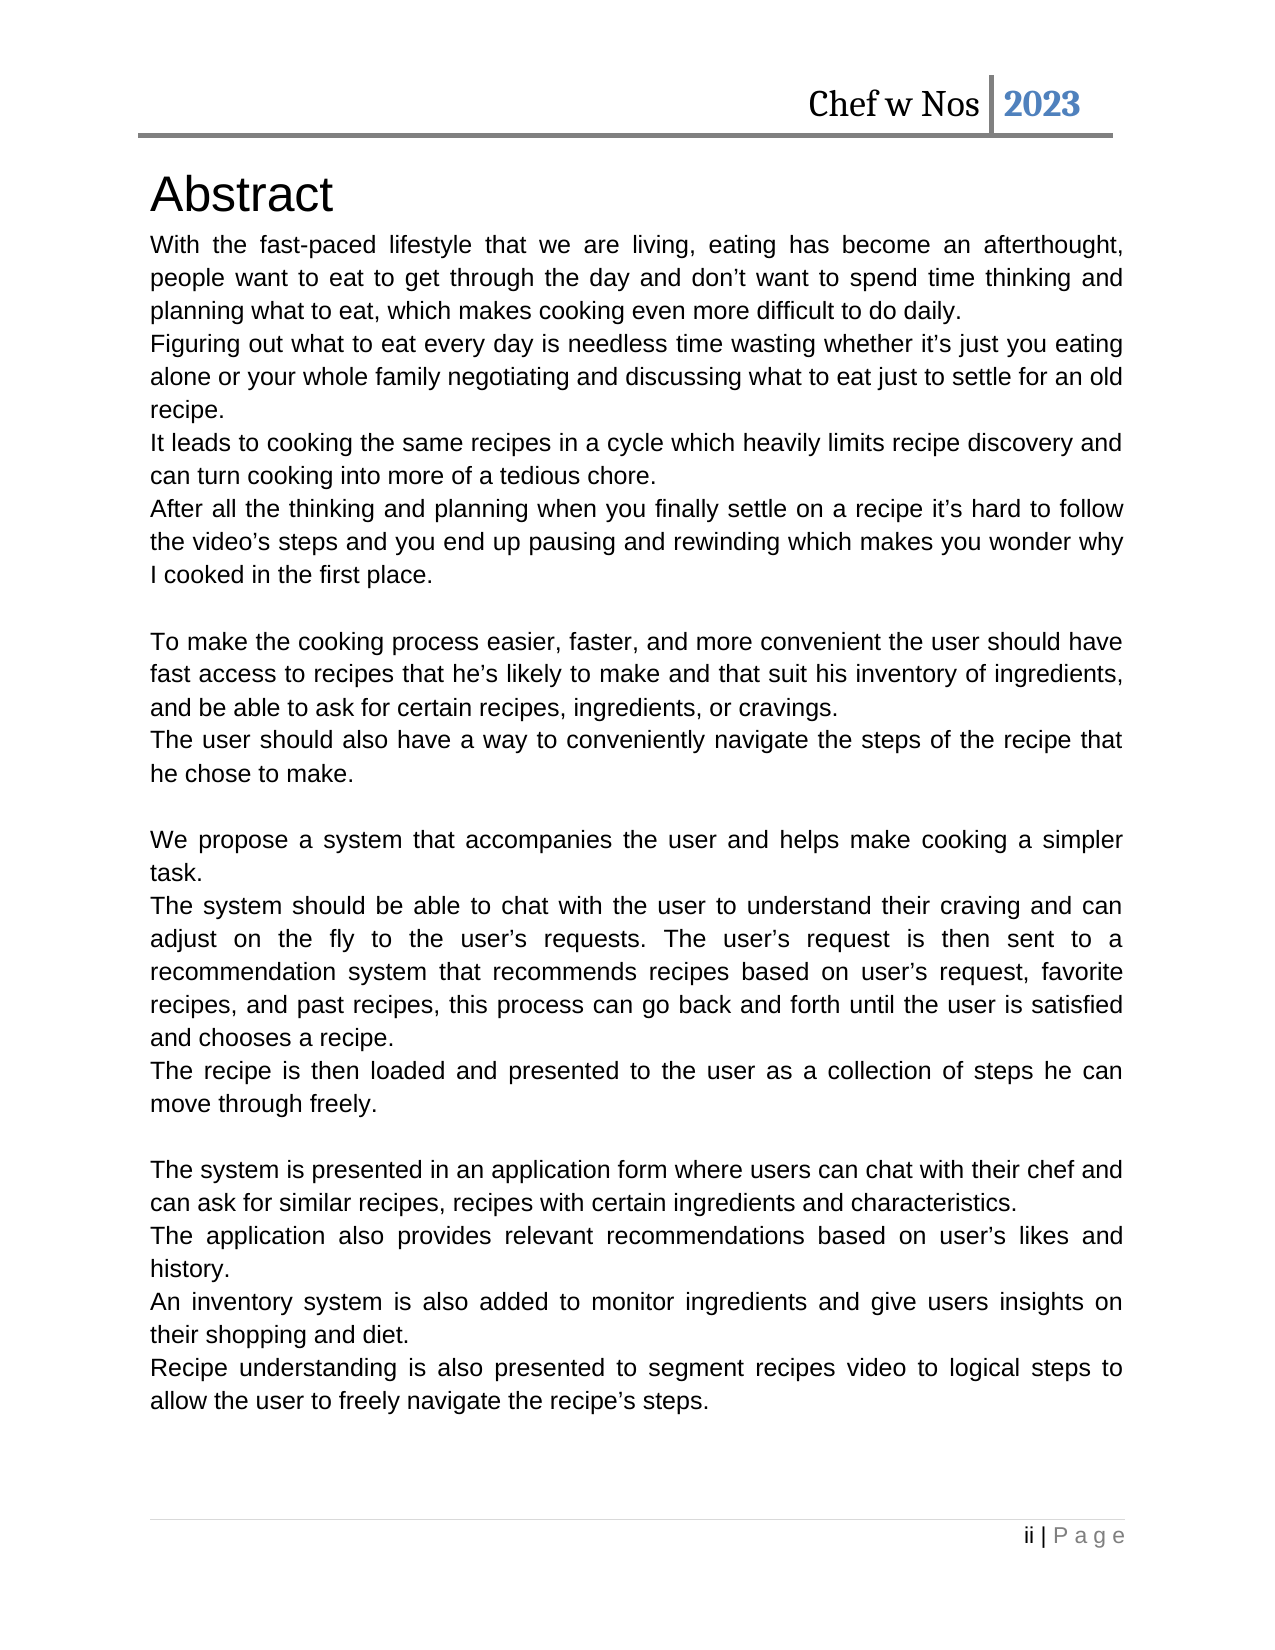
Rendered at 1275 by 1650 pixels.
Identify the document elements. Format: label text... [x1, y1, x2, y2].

text It leads to cooking the same recipes in a cycle which heavily limits recipe discovery and can turn cooking into more of a tedious chore. [150, 428, 1125, 490]
text After all the thinking and planning when you finally settle on a recipe it’s hard to follow the video’s steps and you end up pausing and rewinding which makes you wonder why I cooked in the first place. [150, 494, 1125, 589]
text The application also provides relevant recommendations based on user’s likes and history. [150, 1221, 1125, 1283]
text Recipe understanding is also presented to segment recipes video to logical steps to allow the user to freely navigate the recipe’s steps. [150, 1353, 1125, 1415]
text Figuring out what to eat every day is needless time wasting whether it’s just you eating alone or your whole family negotiating and discussing what to eat just to settle for an old recipe. [150, 329, 1125, 424]
text With the fast-paced lifestyle that we are living, eating has become an afterthought, people want to eat to get through the day and don’t want to spend time thinking and planning what to eat, which makes cooking even more difficult to do daily. [150, 230, 1125, 325]
text To make the cooking process easier, faster, and more convenient the user should have fast access to recipes that he’s likely to make and that suit his inventory of ingredients, and be able to ask for certain recipes, ingredients, or cravings. [150, 626, 1125, 721]
text The recipe is then loaded and presented to the user as a collection of steps he can move through freely. [150, 1056, 1125, 1117]
text An inventory system is also added to monitor ingredients and give users insights on their shopping and diet. [150, 1287, 1125, 1349]
text The user should also have a way to conveniently navigate the steps of the recipe that he chose to make. [150, 726, 1125, 787]
text The system should be able to chat with the user to understand their craving and can adjust on the fly to the user’s requests. The user’s request is then sent to a recommendation system that recommends recipes based on user’s request, favorite recipes, and past recipes, this process can go back and forth until the user is satisfied and chooses a recipe. [150, 891, 1125, 1051]
text The system is presented in an application form where users can chat with their chef and can ask for similar recipes, recipes with certain ingredients and characteristics. [150, 1155, 1125, 1217]
text Abstract [150, 164, 1125, 222]
text We propose a system that accompanies the user and helps make cooking a simpler task. [150, 824, 1125, 886]
